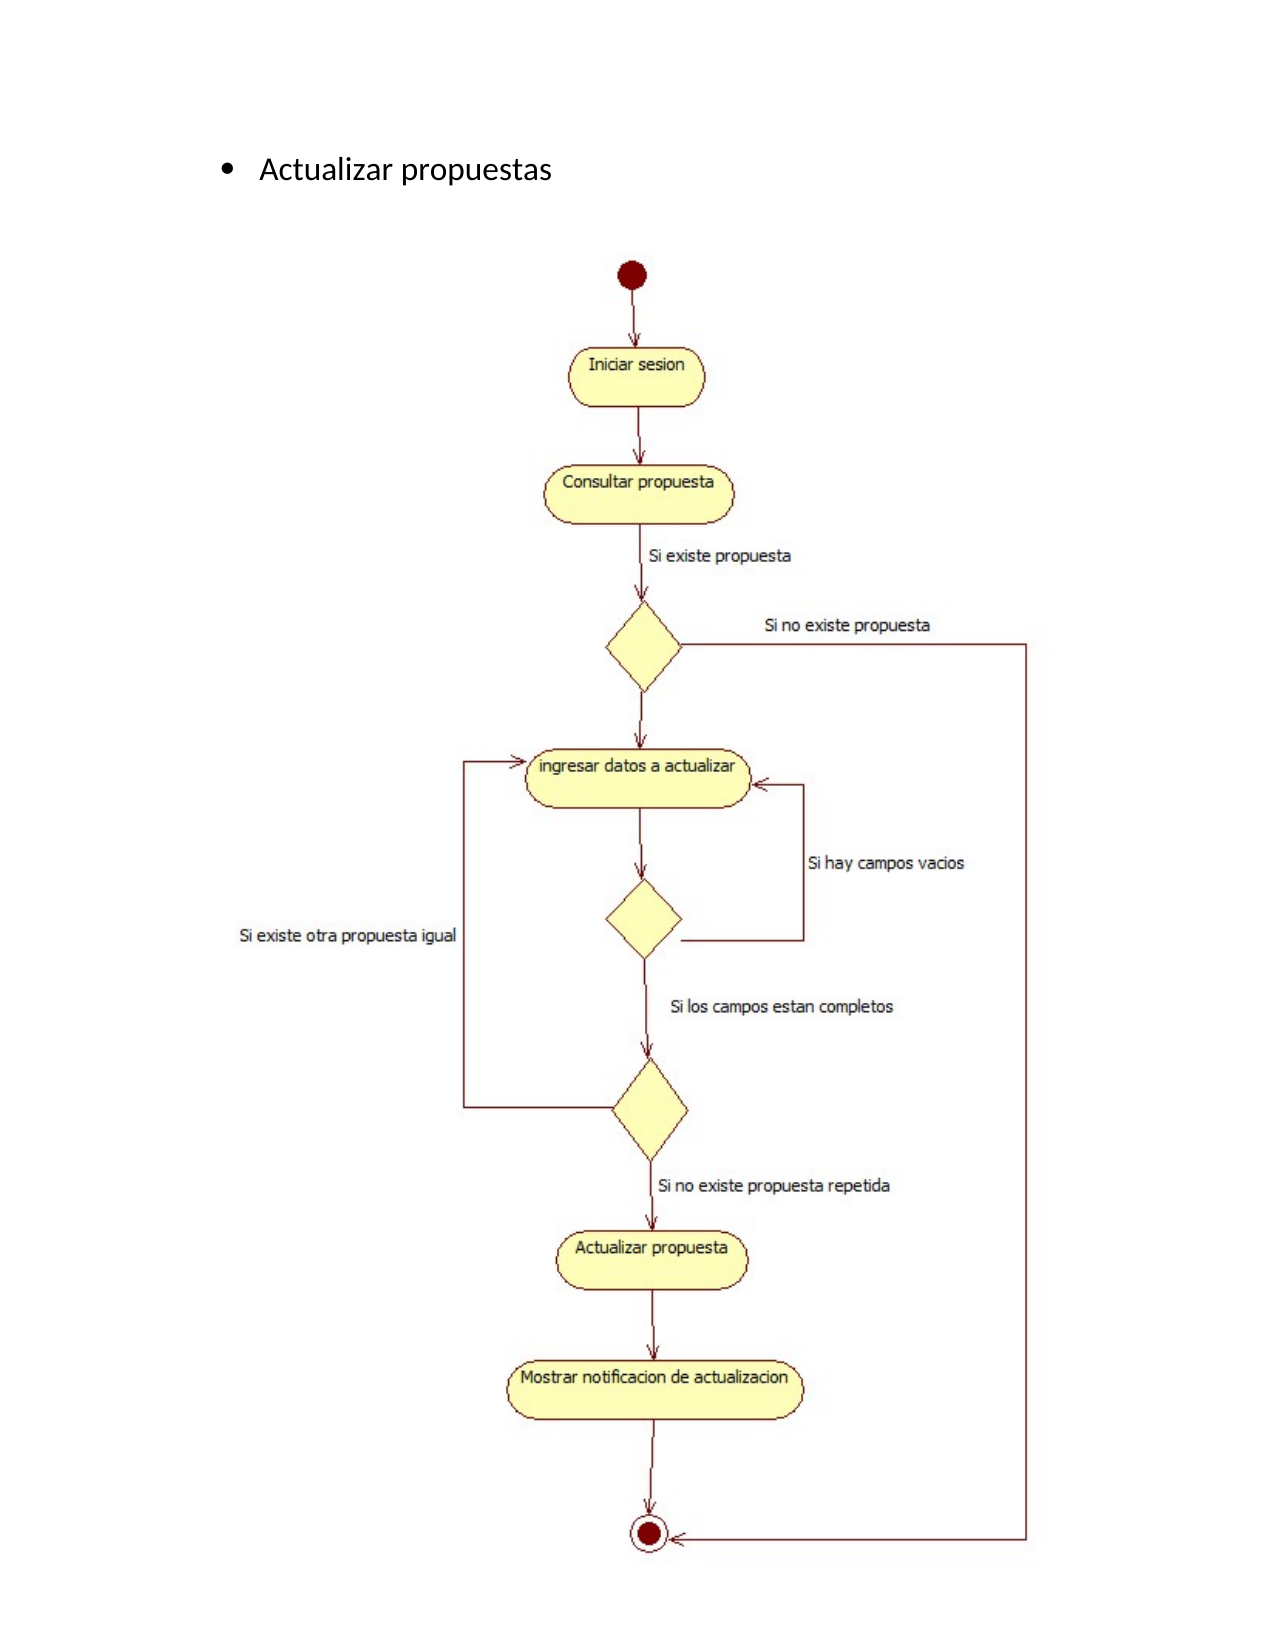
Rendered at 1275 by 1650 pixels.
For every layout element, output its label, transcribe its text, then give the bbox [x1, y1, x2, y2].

list Actualizar propuestas [222, 148, 1098, 188]
picture [211, 231, 1058, 1584]
